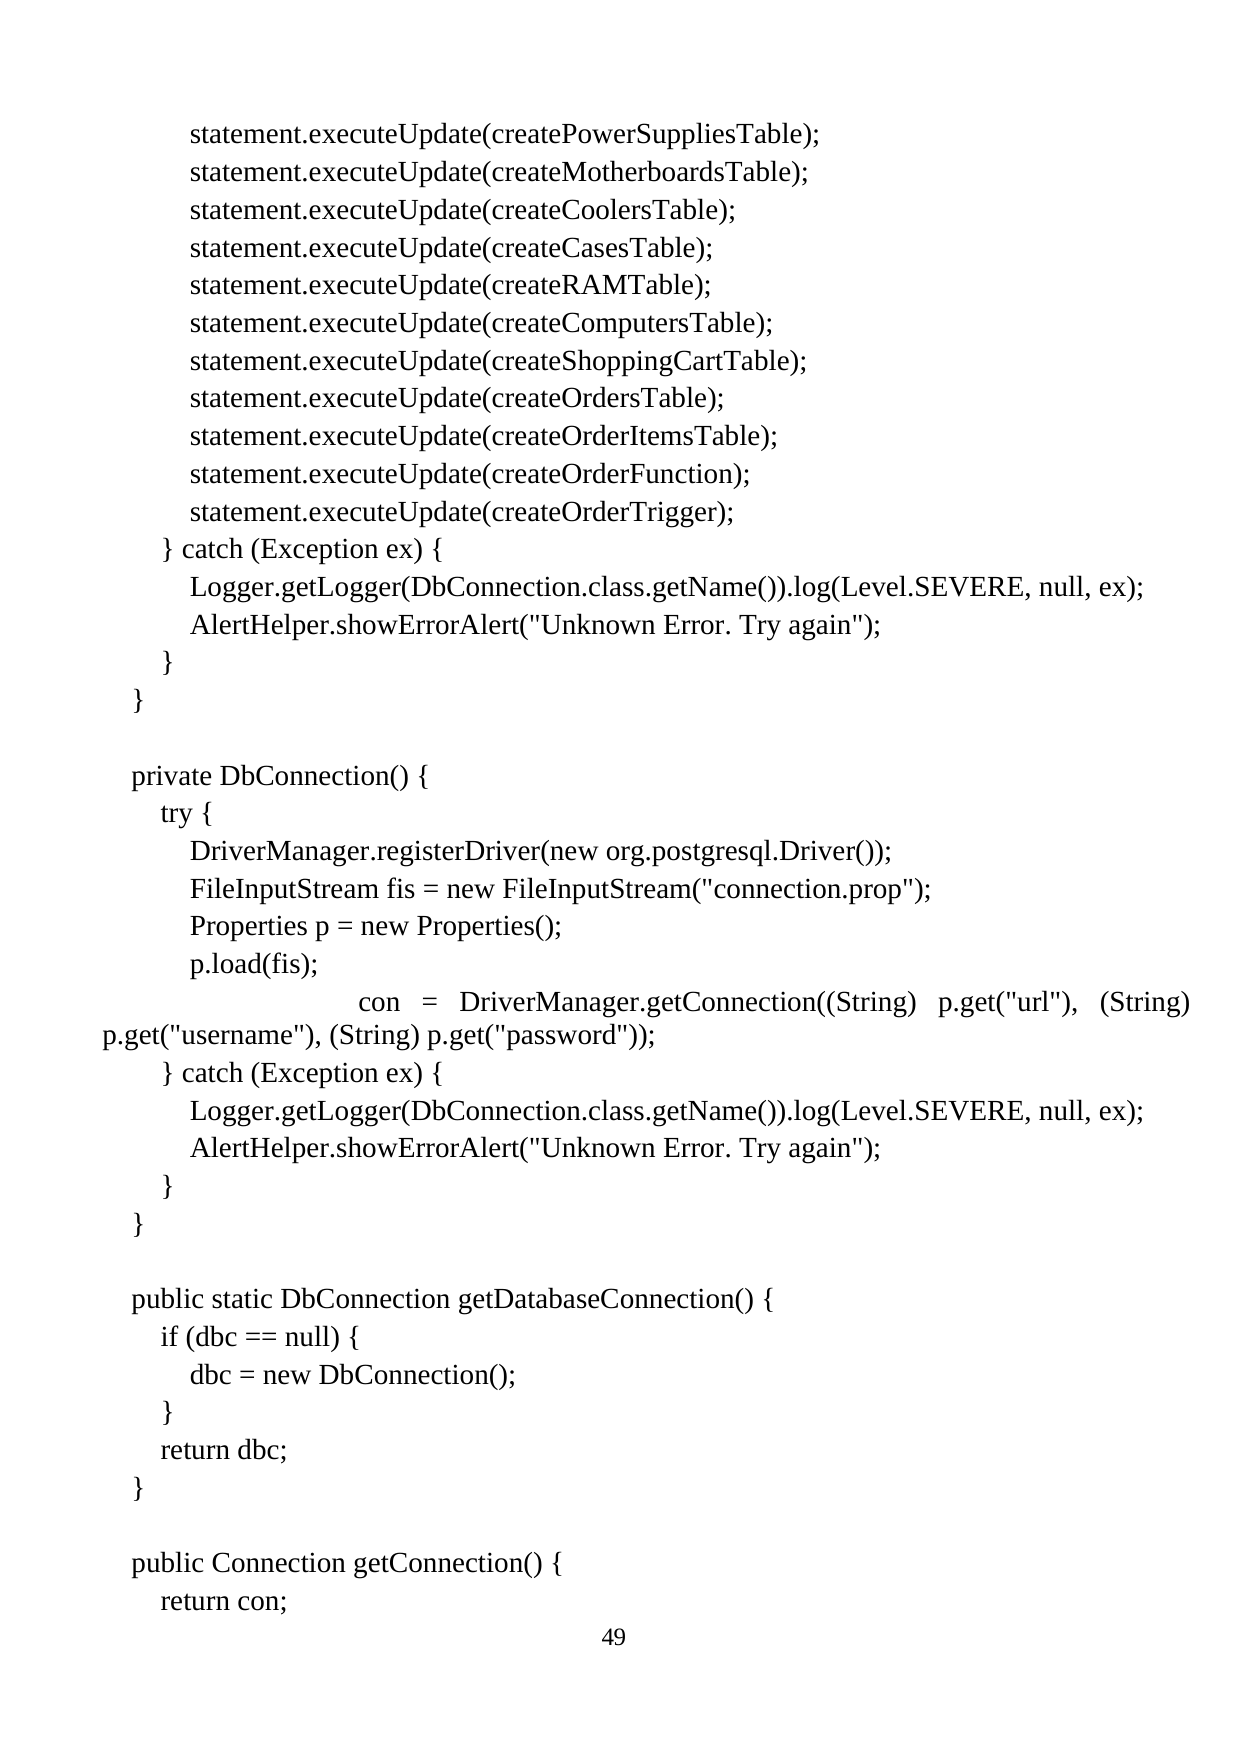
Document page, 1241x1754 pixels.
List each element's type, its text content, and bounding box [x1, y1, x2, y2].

subtitle AlertHelper.showErrorAlert("Unknown Error. Try again"); [102, 607, 1192, 640]
subtitle try { [102, 795, 1192, 829]
subtitle } catch (Exception ex) { [102, 531, 1192, 565]
subtitle public static DbConnection getDatabaseConnection() { [102, 1281, 1192, 1315]
subtitle statement.executeUpdate(createPowerSuppliesTable); [102, 117, 1192, 150]
subtitle statement.executeUpdate(createCoolersTable); [102, 192, 1192, 226]
subtitle AlertHelper.showErrorAlert("Unknown Error. Try again"); [102, 1131, 1192, 1164]
subtitle dbc = new DbConnection(); [102, 1357, 1192, 1390]
subtitle return con; [102, 1583, 1192, 1617]
subtitle private DbConnection() { [102, 758, 1192, 791]
subtitle if (dbc == null) { [102, 1319, 1192, 1353]
subtitle FileInputStream fis = new FileInputStream("connection.prop"); [102, 871, 1192, 904]
subtitle Logger.getLogger(DbConnection.class.getName()).log(Level.SEVERE, null, ex); [102, 1093, 1192, 1126]
subtitle statement.executeUpdate(createRAMTable); [102, 267, 1192, 301]
subtitle return dbc; [102, 1432, 1192, 1466]
subtitle } [102, 1206, 1192, 1239]
subtitle } [102, 1470, 1192, 1503]
subtitle statement.executeUpdate(createComputersTable); [102, 305, 1192, 339]
subtitle Properties p = new Properties(); [102, 908, 1192, 942]
subtitle statement.executeUpdate(createShoppingCartTable); [102, 343, 1192, 376]
subtitle statement.executeUpdate(createOrderItemsTable); [102, 418, 1192, 452]
subtitle statement.executeUpdate(createOrderFunction); [102, 456, 1192, 489]
subtitle public Connection getConnection() { [102, 1545, 1192, 1579]
subtitle con = DriverManager.getConnection((String) p.get("url"), (String) p.get("username"), (String) p.get("password")); [102, 984, 1192, 1051]
subtitle statement.executeUpdate(createOrdersTable); [102, 381, 1192, 414]
subtitle statement.executeUpdate(createCasesTable); [102, 230, 1192, 263]
subtitle } catch (Exception ex) { [102, 1055, 1192, 1089]
subtitle } [102, 644, 1192, 678]
subtitle } [102, 1168, 1192, 1202]
subtitle DriverManager.registerDriver(new org.postgresql.Driver()); [102, 833, 1192, 867]
subtitle statement.executeUpdate(createMotherboardsTable); [102, 154, 1192, 188]
subtitle p.load(fis); [102, 946, 1192, 980]
subtitle Logger.getLogger(DbConnection.class.getName()).log(Level.SEVERE, null, ex); [102, 569, 1192, 603]
subtitle } [102, 682, 1192, 716]
subtitle statement.executeUpdate(createOrderTrigger); [102, 494, 1192, 527]
subtitle } [102, 1394, 1192, 1428]
